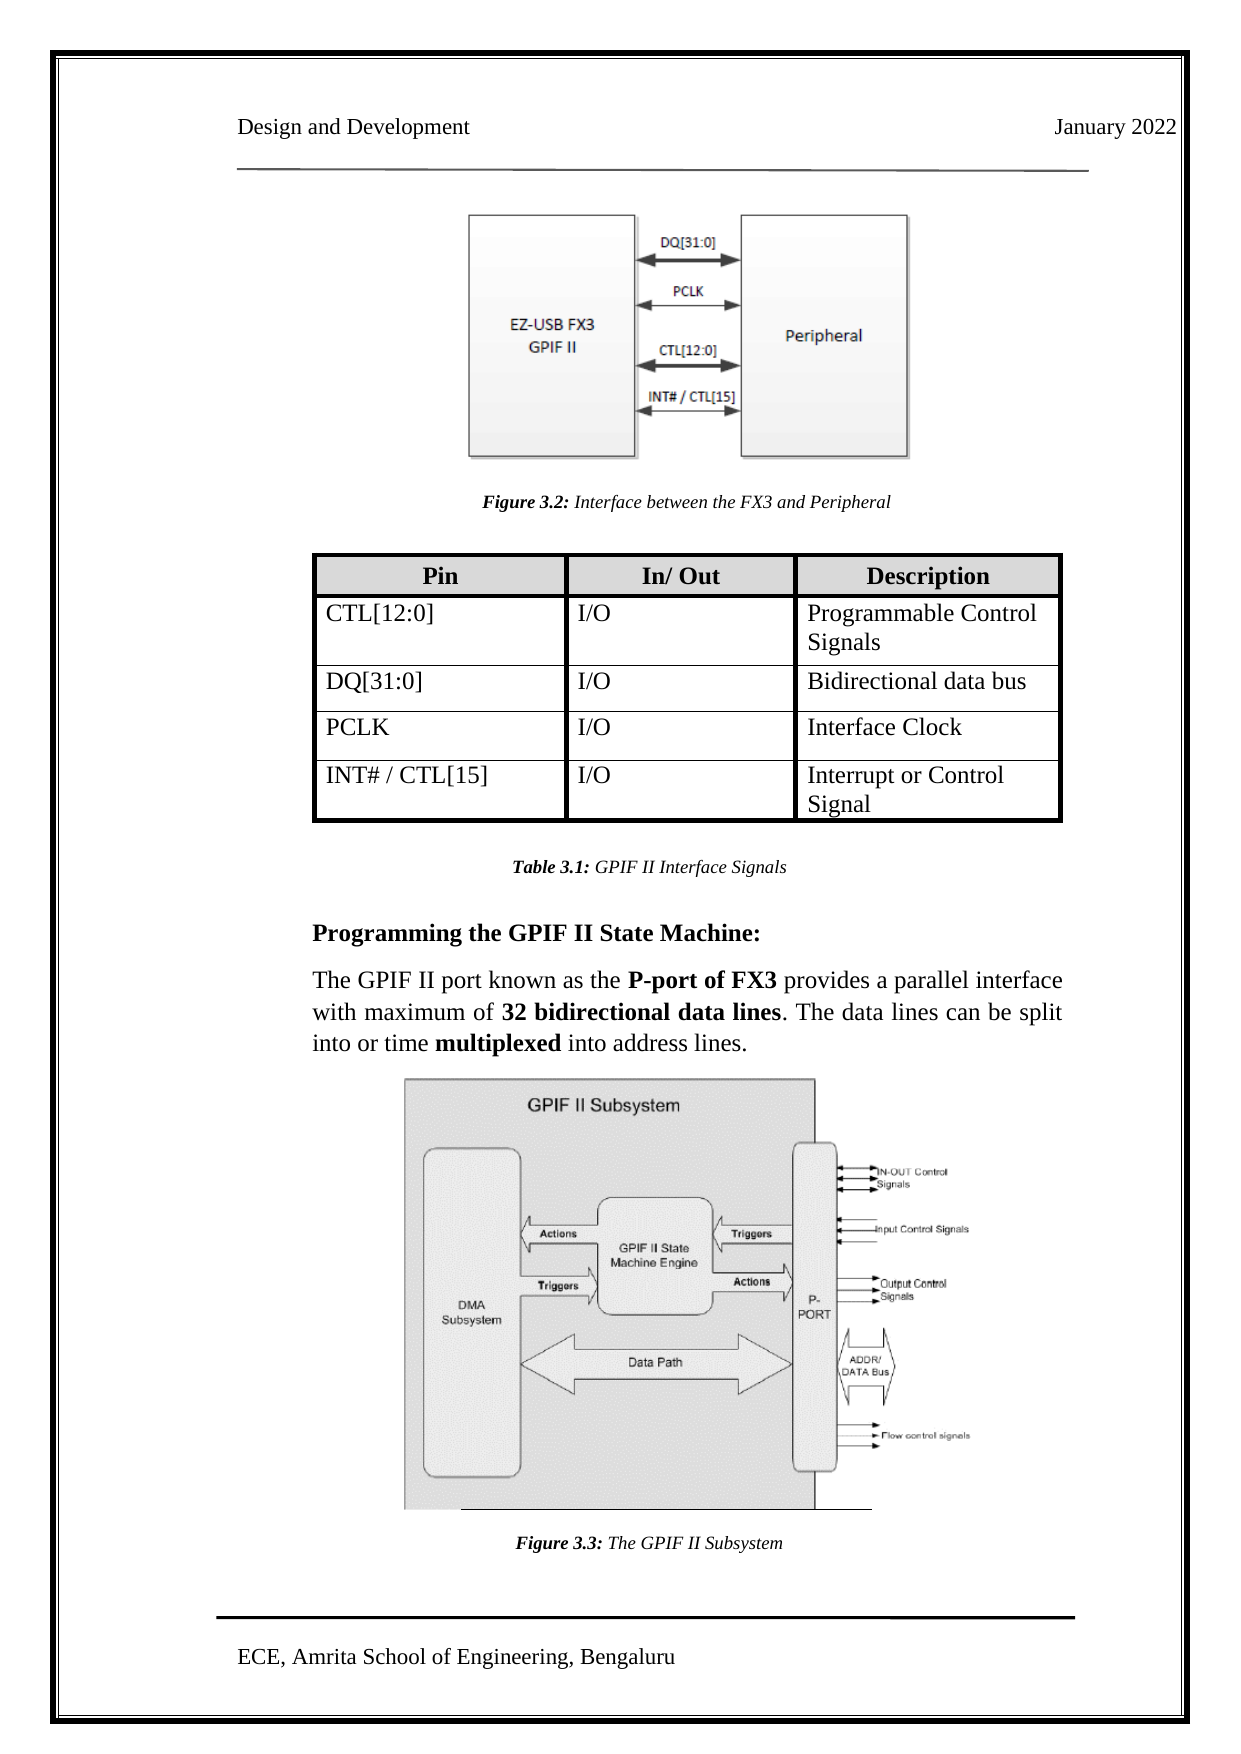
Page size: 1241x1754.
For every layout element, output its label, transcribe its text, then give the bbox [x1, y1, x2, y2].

table_header In/ Out [569, 557, 793, 594]
table_cell I/O [569, 761, 793, 818]
text Programming the GPIF II State Machine: [312, 918, 1063, 947]
picture [401, 1075, 974, 1513]
table_cell Programmable Control Signals [798, 598, 1058, 665]
table_cell Bidirectional data bus [798, 666, 1058, 711]
table_cell I/O [569, 598, 793, 665]
text Table 3.1: GPIF II Interface Signals [237, 856, 1063, 878]
table_cell INT# / CTL[15] [317, 761, 564, 818]
text Figure 3.2: Interface between the FX3 and Peripheral [237, 491, 1063, 512]
table_header Pin [317, 557, 564, 594]
text Figure 3.3: The GPIF II Subsystem [237, 1532, 1063, 1553]
table_cell CTL[12:0] [317, 598, 564, 665]
table_cell Interrupt or Control Signal [798, 761, 1058, 818]
table_cell I/O [569, 666, 793, 711]
table_cell Interface Clock [798, 712, 1058, 759]
table_cell DQ[31:0] [317, 666, 564, 711]
text The GPIF II port known as the P-port of FX3 provides a parallel interface with maximum of 32 bidirectional data lines. The data lines can be split into or time multiplexed into address lines. [312, 966, 1063, 1056]
table_header Description [798, 557, 1058, 594]
picture [462, 207, 914, 472]
table_cell I/O [569, 712, 793, 759]
table_cell PCLK [317, 712, 564, 759]
